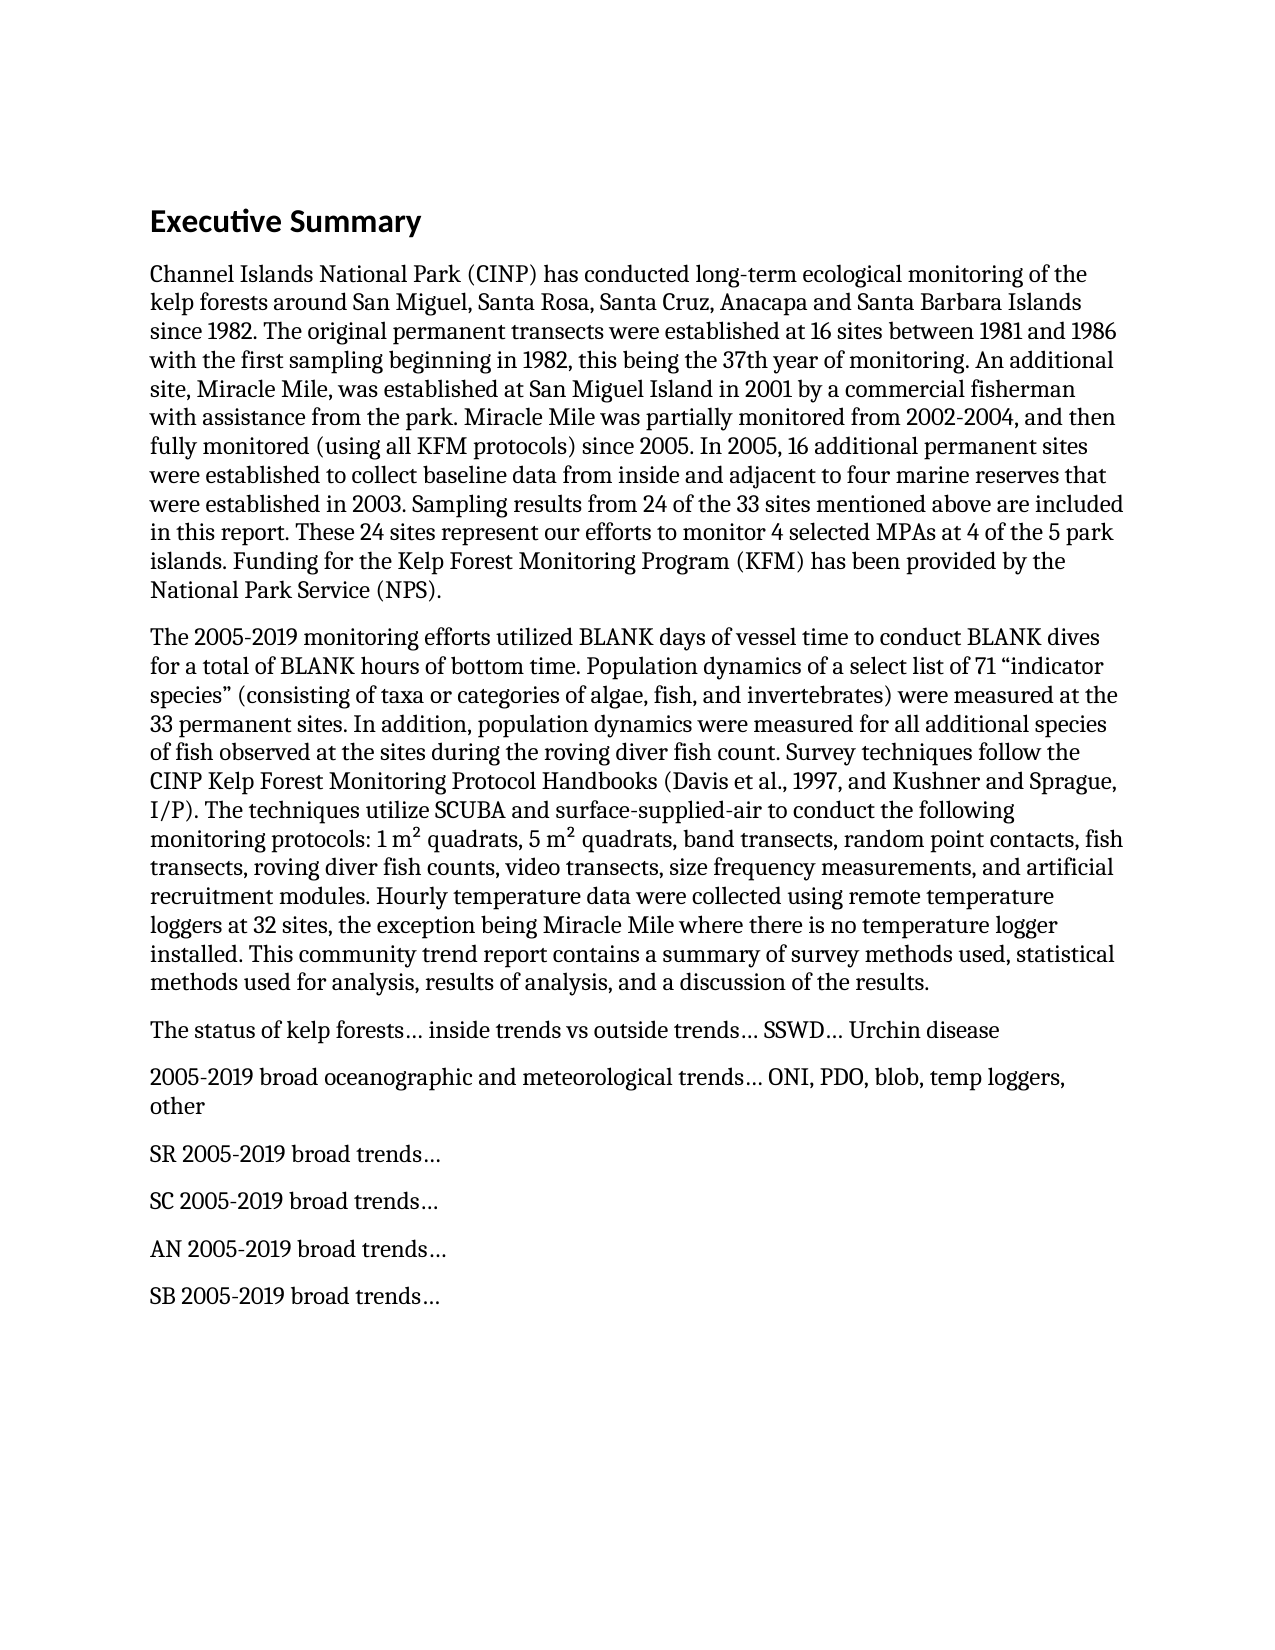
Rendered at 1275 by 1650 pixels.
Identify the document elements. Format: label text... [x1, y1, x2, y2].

text SC 2005-2019 broad trends… [150, 1187, 1125, 1216]
text 2005-2019 broad oceanographic and meteorological trends… ONI, PDO, blob, temp loggers, other [150, 1063, 1125, 1121]
text The status of kelp forests… inside trends vs outside trends… SSWD… Urchin disease [150, 1016, 1125, 1044]
subtitle Executive Summary [150, 200, 1125, 241]
text Channel Islands National Park (CINP) has conducted long-term ecological monitoring of the kelp forests around San Miguel, Santa Rosa, Santa Cruz, Anacapa and Santa Barbara Islands since 1982. The original permanent transects were established at 16 sites between 1981 and 1986 with the first sampling beginning in 1982, this being the 37th year of monitoring. An additional site, Miracle Mile, was established at San Miguel Island in 2001 by a commercial fisherman with assistance from the park. Miracle Mile was partially monitored from 2002-2004, and then fully monitored (using all KFM protocols) since 2005. In 2005, 16 additional permanent sites were established to collect baseline data from inside and adjacent to four marine reserves that were established in 2003. Sampling results from 24 of the 33 sites mentioned above are included in this report. These 24 sites represent our efforts to monitor 4 selected MPAs at 4 of the 5 park islands. Funding for the Kelp Forest Monitoring Program (KFM) has been provided by the National Park Service (NPS). [150, 259, 1125, 604]
text AN 2005-2019 broad trends… [150, 1234, 1125, 1263]
text The 2005-2019 monitoring efforts utilized BLANK days of vessel time to conduct BLANK dives for a total of BLANK hours of bottom time. Population dynamics of a select list of 71 “indicator species” (consisting of taxa or categories of algae, fish, and invertebrates) were measured at the 33 permanent sites. In addition, population dynamics were measured for all additional species of fish observed at the sites during the roving diver fish count. Survey techniques follow the CINP Kelp Forest Monitoring Protocol Handbooks (Davis et al., 1997, and Kushner and Sprague, I/P). The techniques utilize SCUBA and surface-supplied-air to conduct the following monitoring protocols: 1 m² quadrats, 5 m² quadrats, band transects, random point contacts, fish transects, roving diver fish counts, video transects, size frequency measurements, and artificial recruitment modules. Hourly temperature data were collected using remote temperature loggers at 32 sites, the exception being Miracle Mile where there is no temperature logger installed. This community trend report contains a summary of survey methods used, statistical methods used for analysis, results of analysis, and a discussion of the results. [150, 623, 1125, 997]
text SB 2005-2019 broad trends… [150, 1282, 1125, 1311]
text SR 2005-2019 broad trends… [150, 1139, 1125, 1168]
